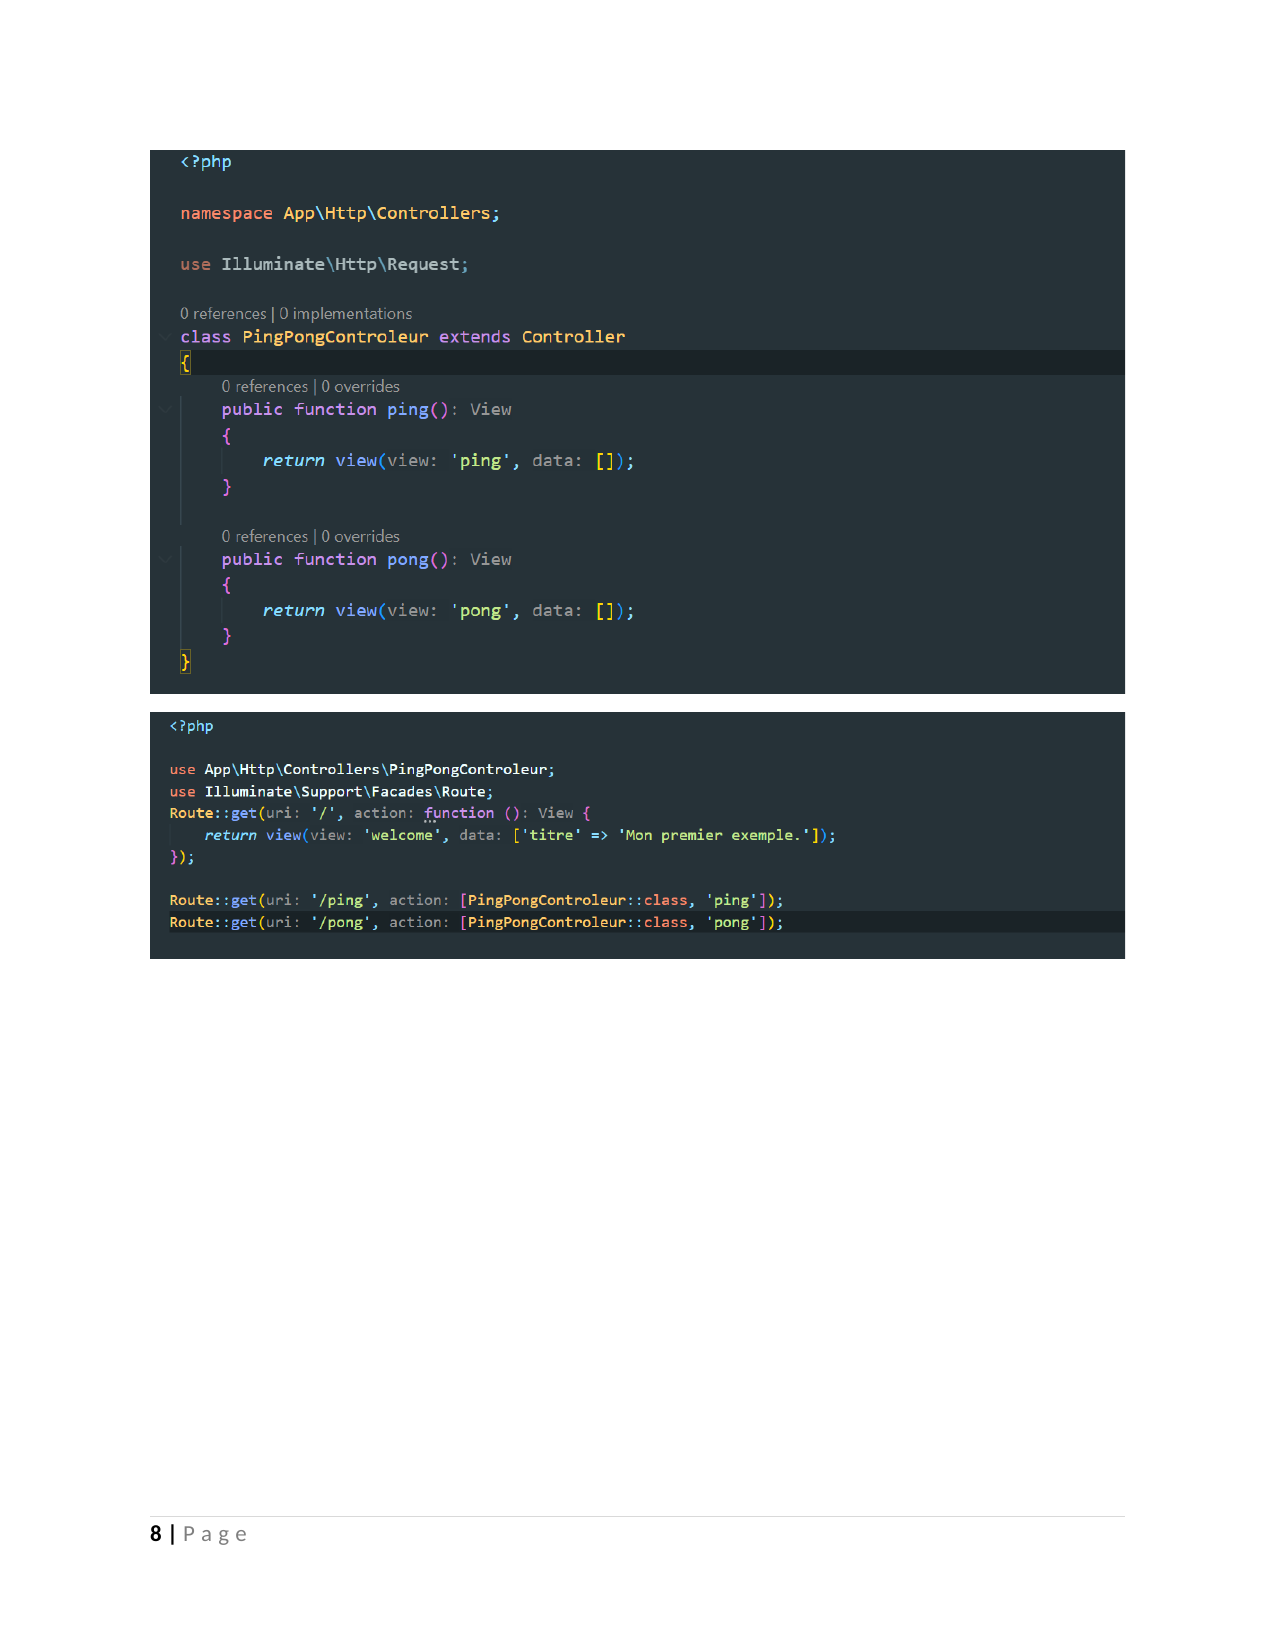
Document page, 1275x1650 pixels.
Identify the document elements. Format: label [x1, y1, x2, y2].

picture [150, 150, 1125, 694]
picture [150, 712, 1125, 959]
